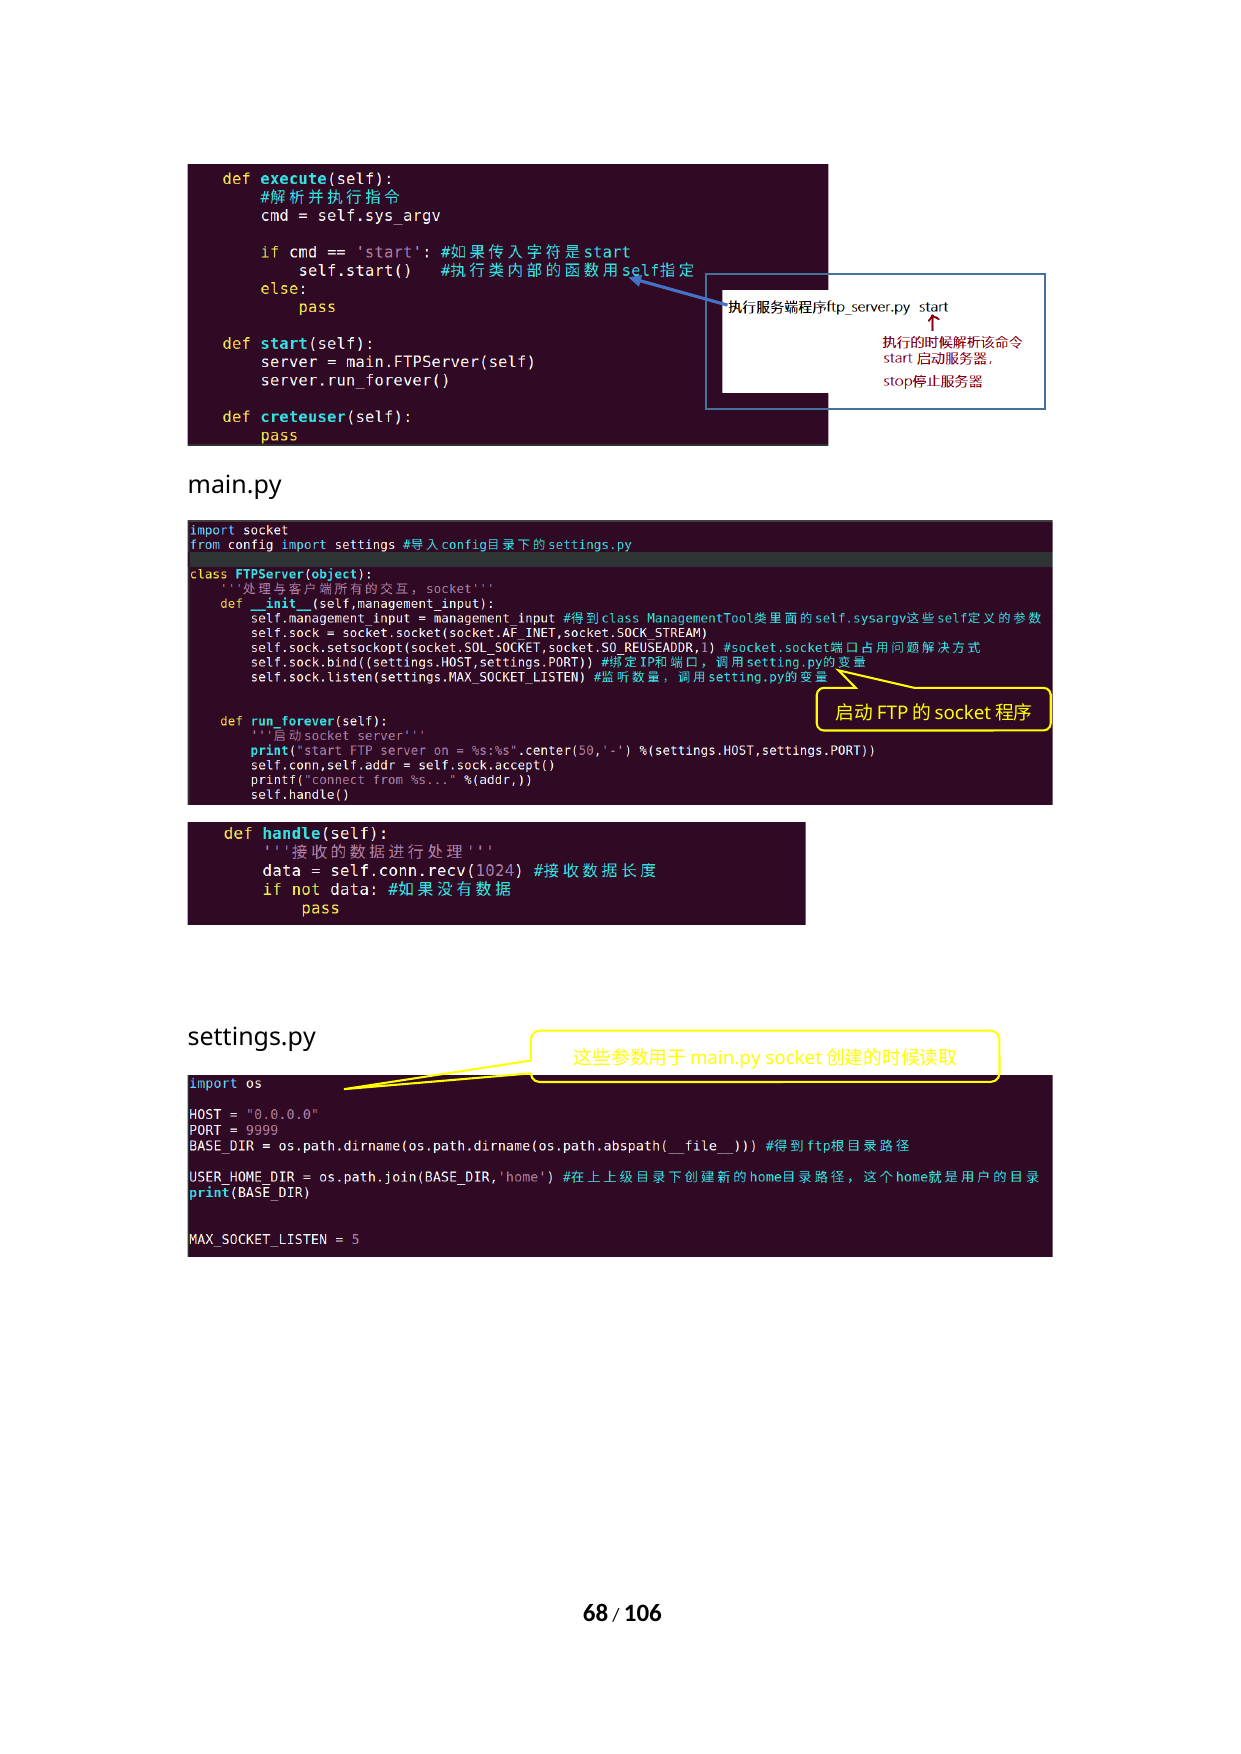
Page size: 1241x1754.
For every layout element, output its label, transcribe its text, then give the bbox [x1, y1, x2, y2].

picture [187, 520, 1053, 805]
picture [187, 822, 806, 925]
picture [707, 275, 1029, 408]
text settings.py [187, 1003, 1053, 1068]
picture [187, 1075, 1053, 1257]
picture [187, 164, 829, 446]
text main.py [187, 451, 1053, 516]
picture [533, 1075, 997, 1080]
picture [405, 1075, 487, 1082]
